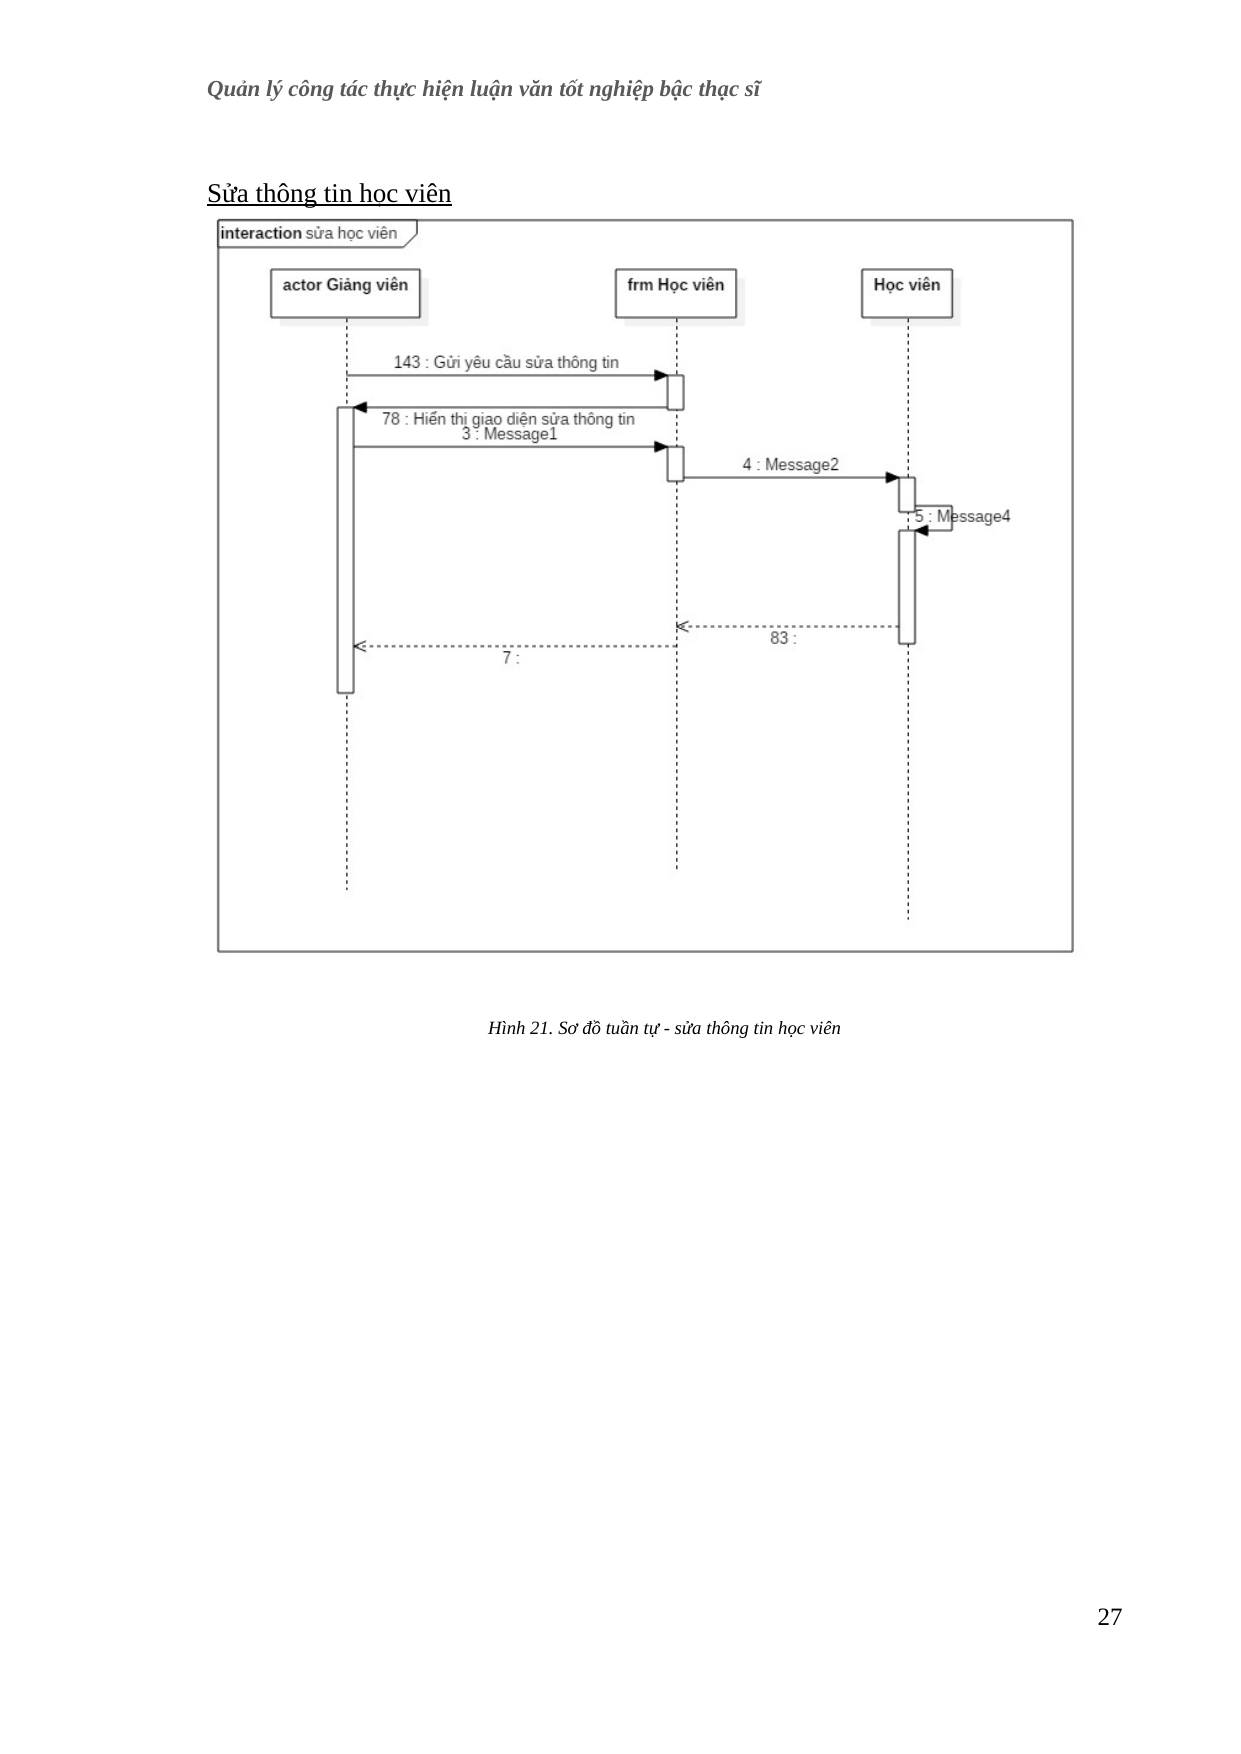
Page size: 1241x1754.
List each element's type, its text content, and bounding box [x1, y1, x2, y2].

picture [206, 208, 1122, 1001]
text Sửa thông tin học viên [207, 177, 1122, 208]
